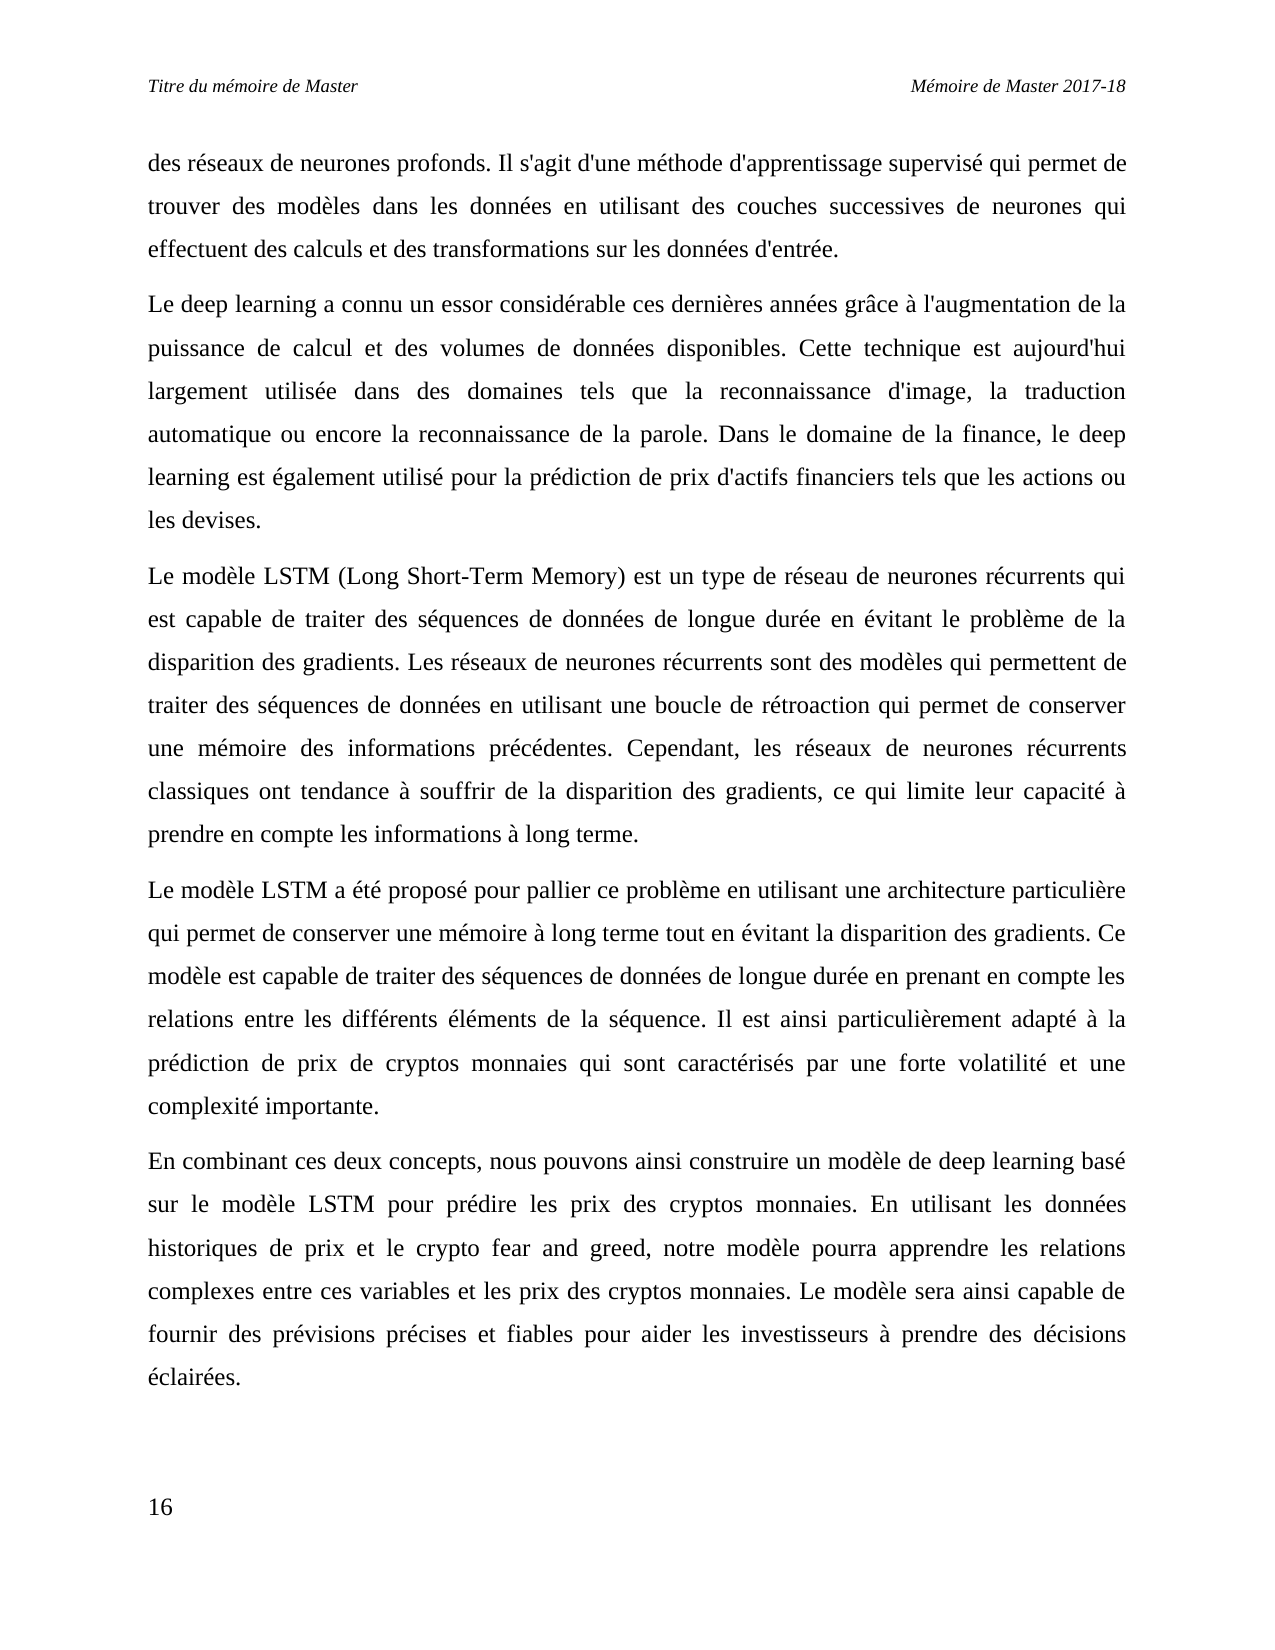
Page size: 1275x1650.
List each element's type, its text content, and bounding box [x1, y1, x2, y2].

text Le deep learning a connu un essor considérable ces dernières années grâce à l'augmentation de la puissance de calcul et des volumes de données disponibles. Cette technique est aujourd'hui largement utilisée dans des domaines tels que la reconnaissance d'image, la traduction automatique ou encore la reconnaissance de la parole. Dans le domaine de la finance, le deep learning est également utilisé pour la prédiction de prix d'actifs financiers tels que les actions ou les devises. [148, 289, 1127, 534]
text Le modèle LSTM (Long Short-Term Memory) est un type de réseau de neurones récurrents qui est capable de traiter des séquences de données de longue durée en évitant le problème de la disparition des gradients. Les réseaux de neurones récurrents sont des modèles qui permettent de traiter des séquences de données en utilisant une boucle de rétroaction qui permet de conserver une mémoire des informations précédentes. Cependant, les réseaux de neurones récurrents classiques ont tendance à souffrir de la disparition des gradients, ce qui limite leur capacité à prendre en compte les informations à long terme. [148, 561, 1127, 848]
text Le modèle LSTM a été proposé pour pallier ce problème en utilisant une architecture particulière qui permet de conserver une mémoire à long terme tout en évitant la disparition des gradients. Ce modèle est capable de traiter des séquences de données de longue durée en prenant en compte les relations entre les différents éléments de la séquence. Il est ainsi particulièrement adapté à la prédiction de prix de cryptos monnaies qui sont caractérisés par une forte volatilité et une complexité importante. [148, 875, 1127, 1119]
text En combinant ces deux concepts, nous pouvons ainsi construire un modèle de deep learning basé sur le modèle LSTM pour prédire les prix des cryptos monnaies. En utilisant les données historiques de prix et le crypto fear and greed, notre modèle pourra apprendre les relations complexes entre ces variables et les prix des cryptos monnaies. Le modèle sera ainsi capable de fournir des prévisions précises et fiables pour aider les investisseurs à prendre des décisions éclairées. [148, 1146, 1127, 1391]
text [148, 148, 1127, 263]
